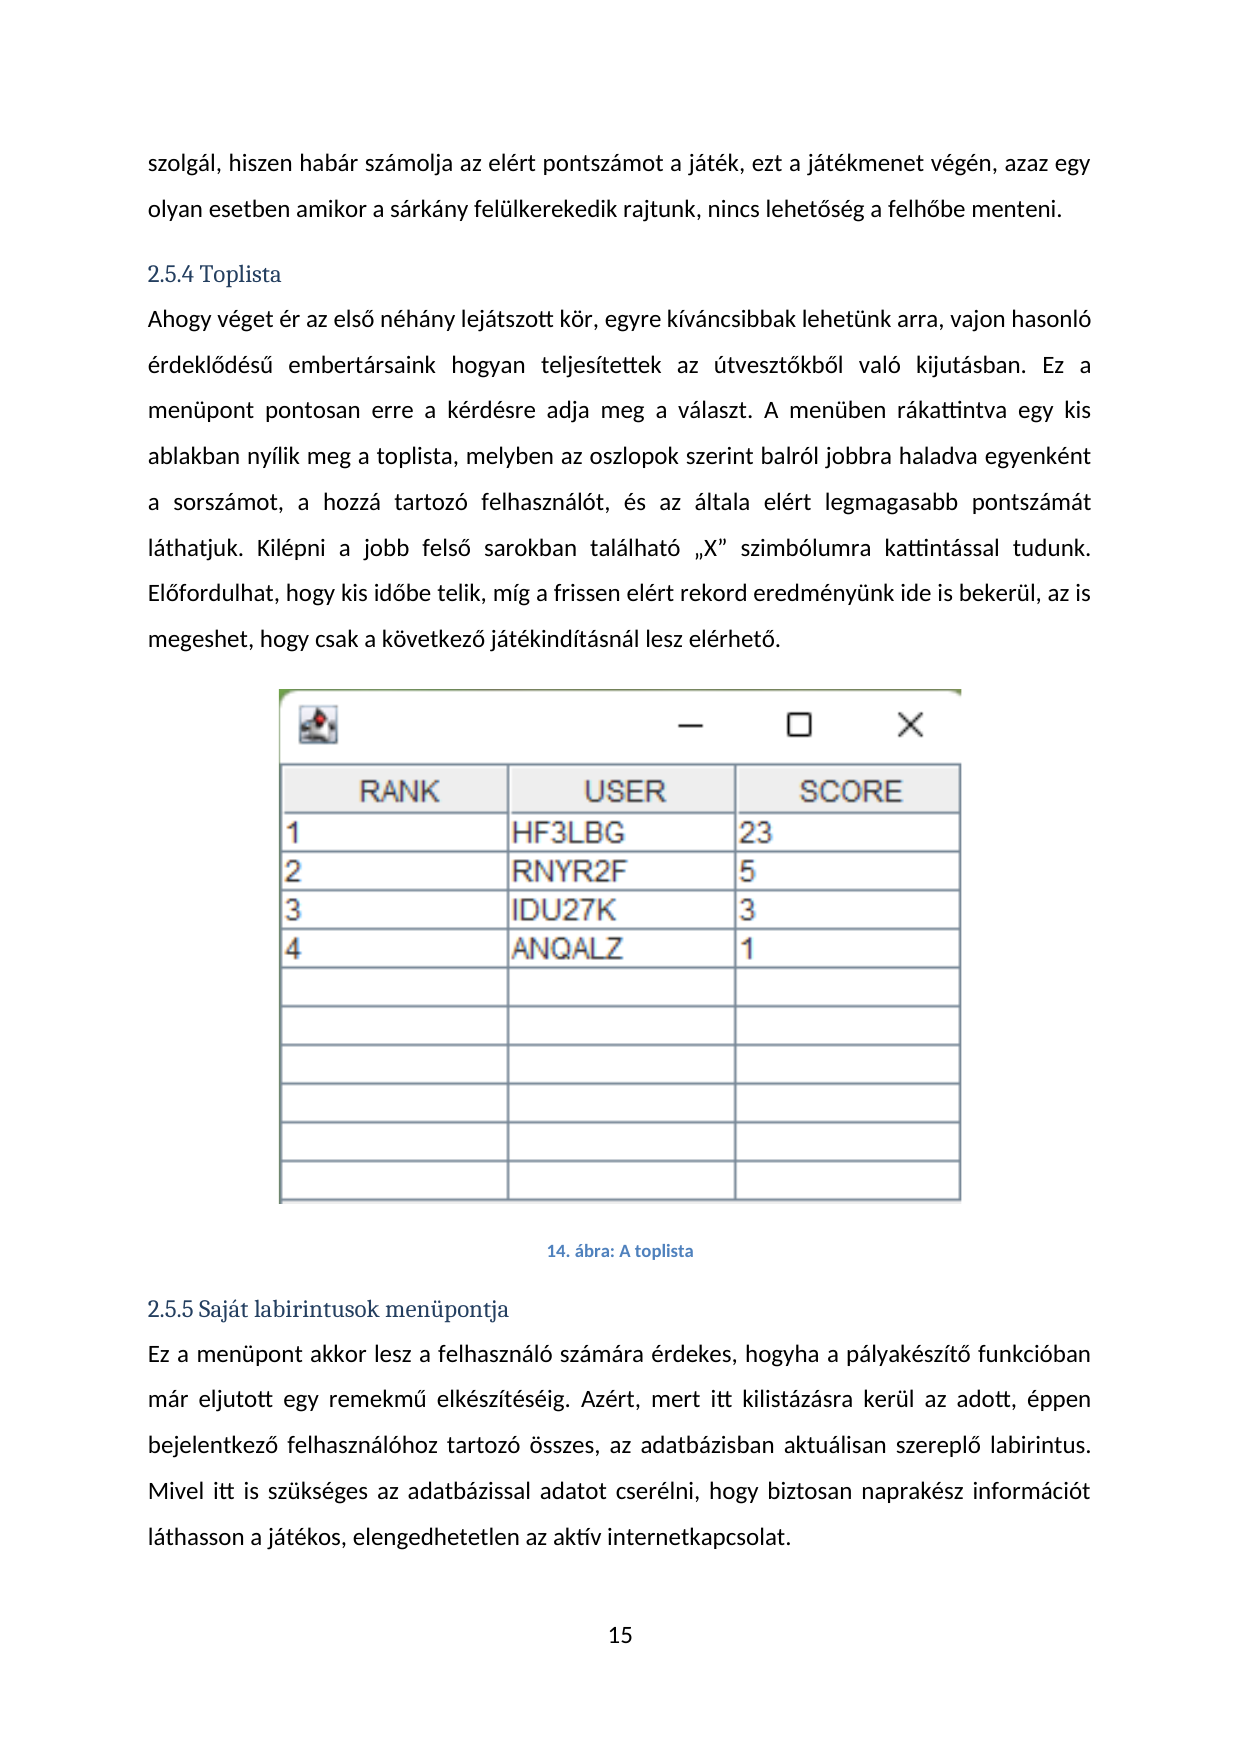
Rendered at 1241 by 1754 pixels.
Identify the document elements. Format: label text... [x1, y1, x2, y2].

text Ez a menüpont akkor lesz a felhasználó számára érdekes, hogyha a pályakészítő funkcióban már eljutott egy remekmű elkészítéséig. Azért, mert itt kilistázásra kerül az adott, éppen bejelentkező felhasználóhoz tartozó összes, az adatbázisban aktuálisan szereplő labirintus. Mivel itt is szükséges az adatbázissal adatot cserélni, hogy biztosan naprakész információt láthasson a játékos, elengedhetetlen az aktív internetkapcsolat. [148, 1338, 1093, 1551]
picture [278, 689, 962, 1204]
text . ábra: A toplista [148, 1239, 1093, 1262]
subtitle 2.5.5 Saját labirintusok menüpontja [148, 1295, 1093, 1323]
subtitle 2.5.4 Toplista [148, 260, 1093, 289]
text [148, 148, 1093, 224]
text Ahogy véget ér az első néhány lejátszott kör, egyre kíváncsibbak lehetünk arra, vajon hasonló érdeklődésű embertársaink hogyan teljesítettek az útvesztőkből való kijutásban. Ez a menüpont pontosan erre a kérdésre adja meg a választ. A menüben rákattintva egy kis ablakban nyílik meg a toplista, melyben az oszlopok szerint balról jobbra haladva egyenként a sorszámot, a hozzá tartozó felhasználót, és az általa elért legmagasabb pontszámát láthatjuk. Kilépni a jobb felső sarokban található „X” szimbólumra kattintással tudunk. Előfordulhat, hogy kis időbe telik, míg a frissen elért rekord eredményünk ide is bekerül, az is megeshet, hogy csak a következő játékindításnál lesz elérhető. [148, 303, 1093, 654]
